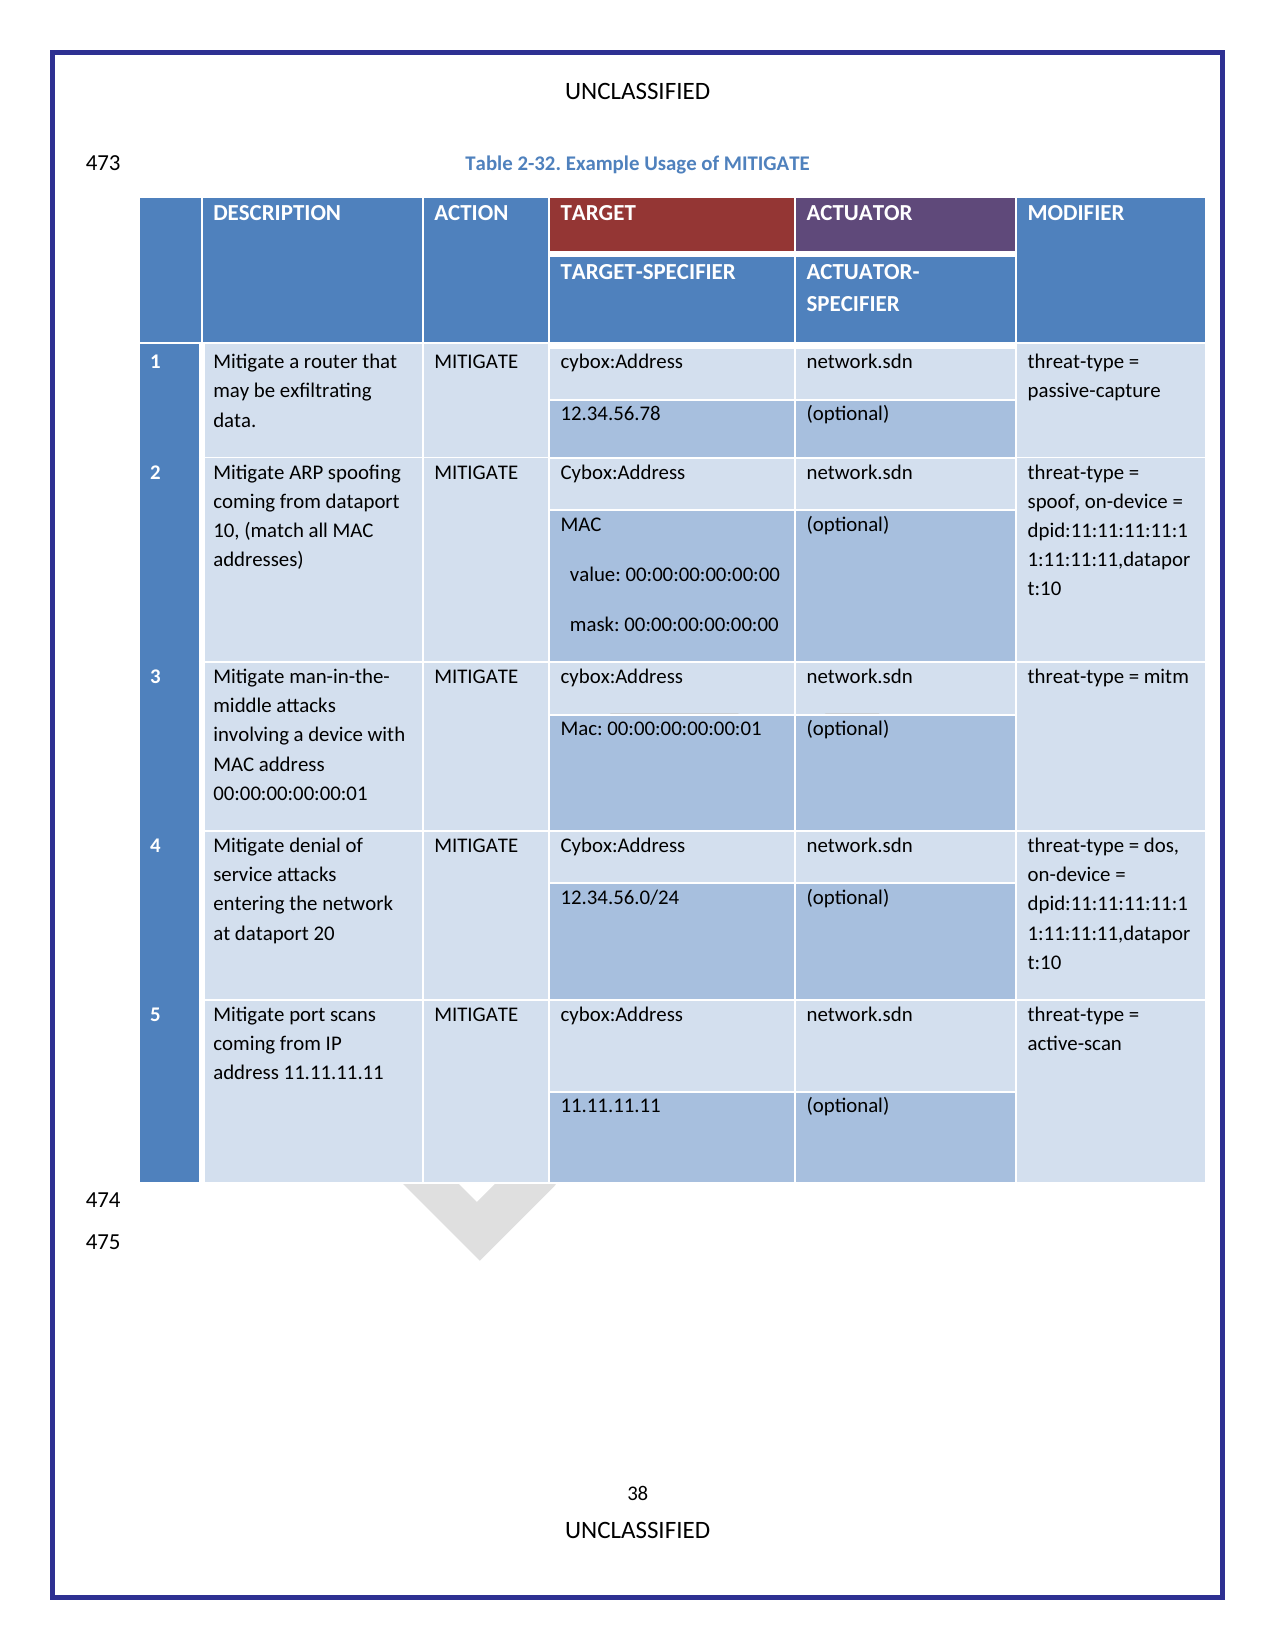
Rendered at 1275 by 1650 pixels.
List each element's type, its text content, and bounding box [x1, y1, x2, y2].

table_cell cybox:Address [550, 349, 794, 398]
table_cell 5 [140, 999, 199, 1182]
table_cell Mac: 00:00:00:00:00:01 [550, 716, 794, 830]
table_cell 1 [140, 344, 199, 457]
table_cell Cybox:Address [550, 832, 794, 882]
table_cell network.sdn [796, 663, 1015, 713]
table_header DESCRIPTION [203, 198, 422, 342]
table_cell (optional) [796, 1093, 1015, 1182]
table_header ACTUATOR [796, 198, 1015, 251]
table_cell ACTUATOR-SPECIFIER [796, 257, 1015, 342]
table_cell 11.11.11.11 [550, 1093, 794, 1182]
table_cell (optional) [796, 401, 1015, 457]
table_cell (optional) [796, 884, 1015, 999]
table_cell MITIGATE [424, 832, 548, 999]
table_cell MAC value: 00:00:00:00:00:00 mask: 00:00:00:00:00:00 [550, 511, 794, 661]
table_cell (optional) [796, 716, 1015, 830]
table_cell 12.34.56.78 [550, 401, 794, 457]
table_cell MITIGATE [424, 344, 548, 457]
table_cell 3 [140, 661, 199, 830]
table_cell cybox:Address [550, 1001, 794, 1091]
table_cell network.sdn [796, 349, 1015, 398]
table_cell 12.34.56.0/24 [550, 884, 794, 999]
table_cell network.sdn [796, 459, 1015, 509]
table_cell (optional) [796, 511, 1015, 661]
table_cell cybox:Address [550, 663, 794, 713]
table_cell MITIGATE [424, 1001, 548, 1182]
table_header ACTION [424, 198, 548, 342]
table_cell 2 [140, 457, 199, 661]
table_cell threat-type = passive-capture [1017, 344, 1205, 457]
table_cell Mitigate man-in-the-middle attacks involving a device with MAC address 00:00:00:00:00:01 [205, 663, 422, 830]
table_cell Mitigate denial of service attacks entering the network at dataport 20 [205, 832, 422, 999]
table_header TARGET [550, 198, 794, 251]
table_header [140, 198, 201, 342]
table_cell Mitigate port scans coming from IP address 11.11.11.11 [205, 1001, 422, 1182]
table_cell Mitigate ARP spoofing coming from dataport 10, (match all MAC addresses) [205, 458, 422, 661]
table_cell MITIGATE [424, 663, 548, 830]
table_header MODIFIER [1017, 198, 1205, 342]
table_cell Cybox:Address [550, 459, 794, 509]
table_cell threat-type = active-scan [1017, 1001, 1205, 1182]
table_cell network.sdn [796, 832, 1015, 882]
table_cell MITIGATE [424, 458, 548, 661]
table_cell TARGET-SPECIFIER [550, 257, 794, 342]
table_cell threat-type = dos, on-device = dpid:11:11:11:11:11:11:11:11,dataport:10 [1017, 832, 1205, 999]
table_cell threat-type = mitm [1017, 663, 1205, 830]
table_cell threat-type = spoof, on-device = dpid:11:11:11:11:11:11:11:11,dataport:10 [1017, 458, 1205, 661]
table_cell network.sdn [796, 1001, 1015, 1091]
table_cell Mitigate a router that may be exfiltrating data. [205, 344, 422, 457]
table_cell 4 [140, 830, 199, 999]
